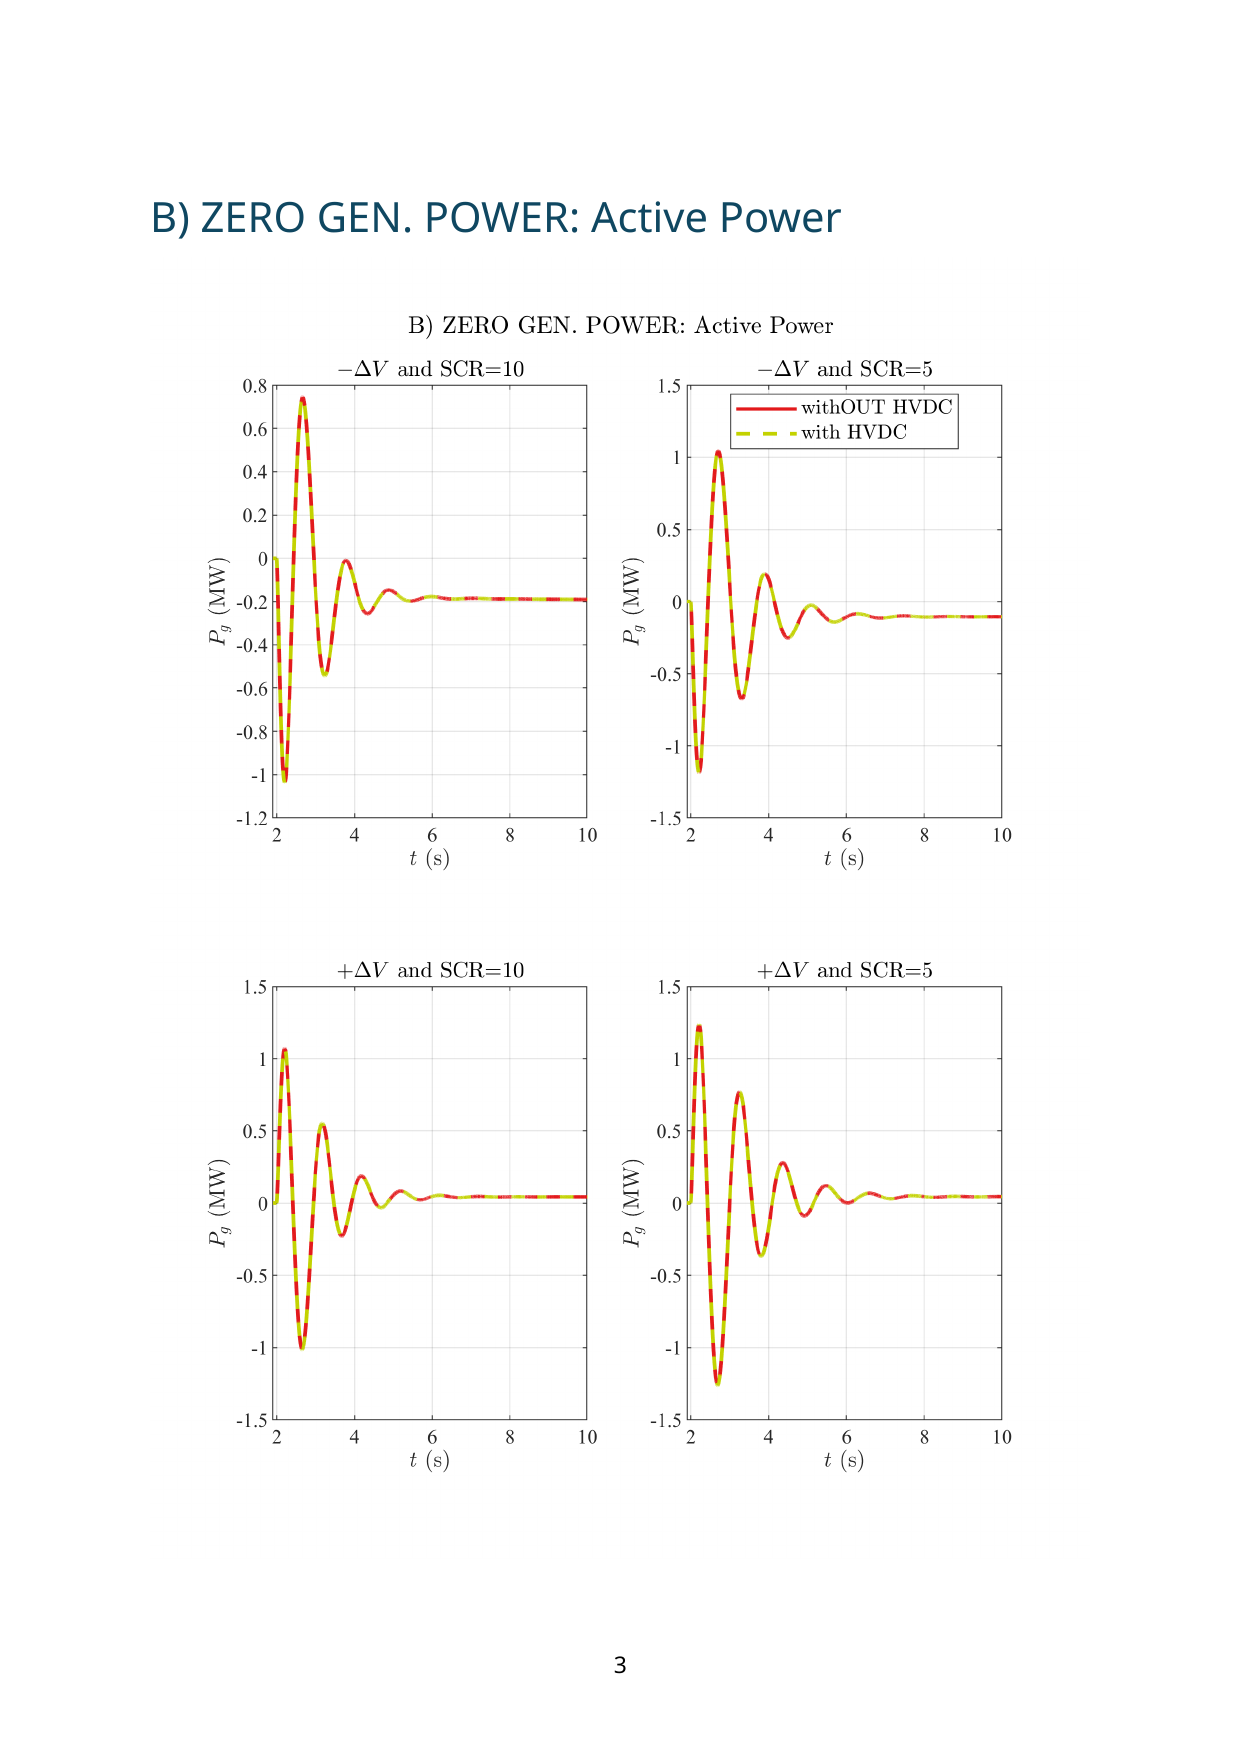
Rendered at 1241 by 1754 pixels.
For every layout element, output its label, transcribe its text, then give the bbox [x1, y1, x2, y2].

subtitle B) ZERO GEN. POWER: Active Power [150, 187, 1090, 244]
picture [150, 257, 1091, 1559]
